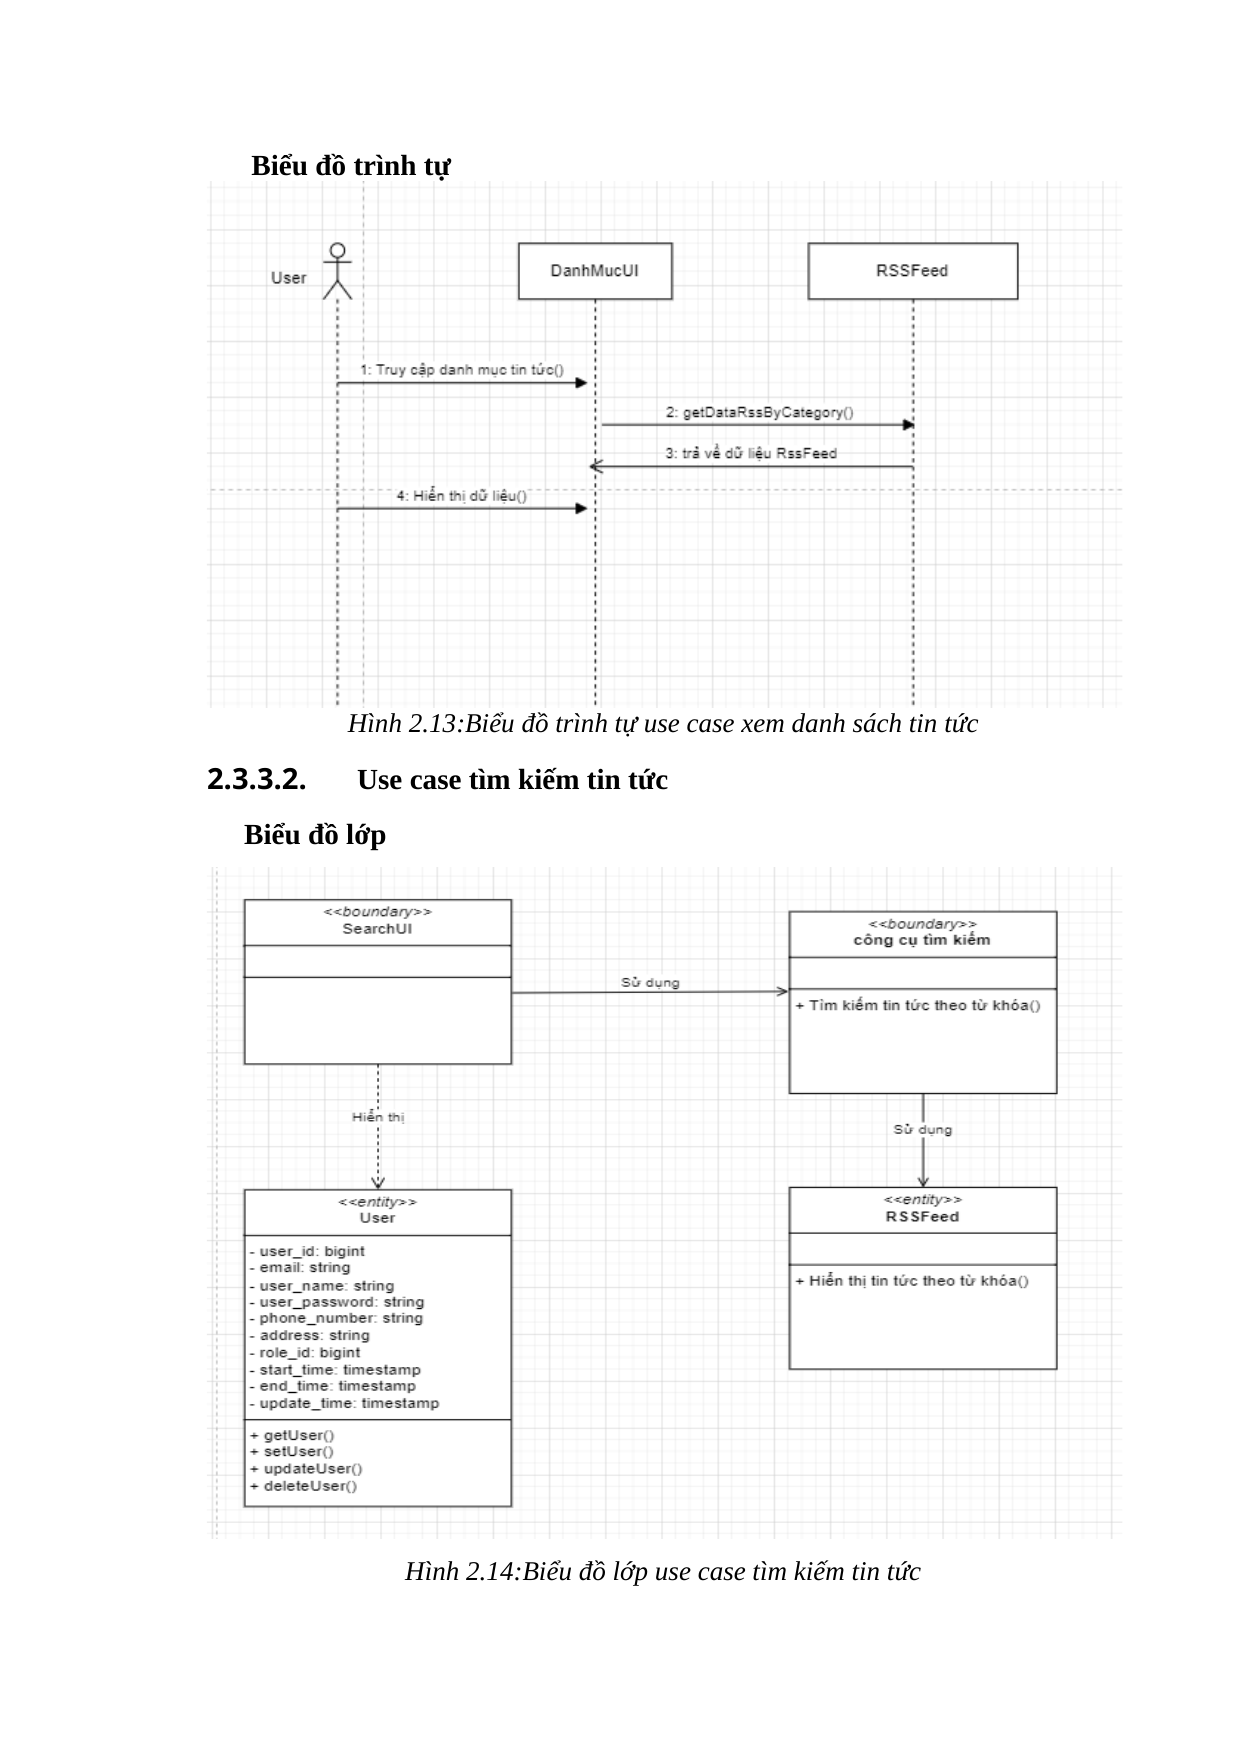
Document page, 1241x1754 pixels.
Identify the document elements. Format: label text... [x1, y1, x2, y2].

text Biểu đồ lớp [207, 817, 1122, 867]
text Biểu đồ trình tự [207, 148, 1122, 181]
picture [206, 867, 1123, 1539]
subtitle Use case tìm kiếm tin tức [207, 758, 1122, 798]
picture [206, 181, 1123, 708]
